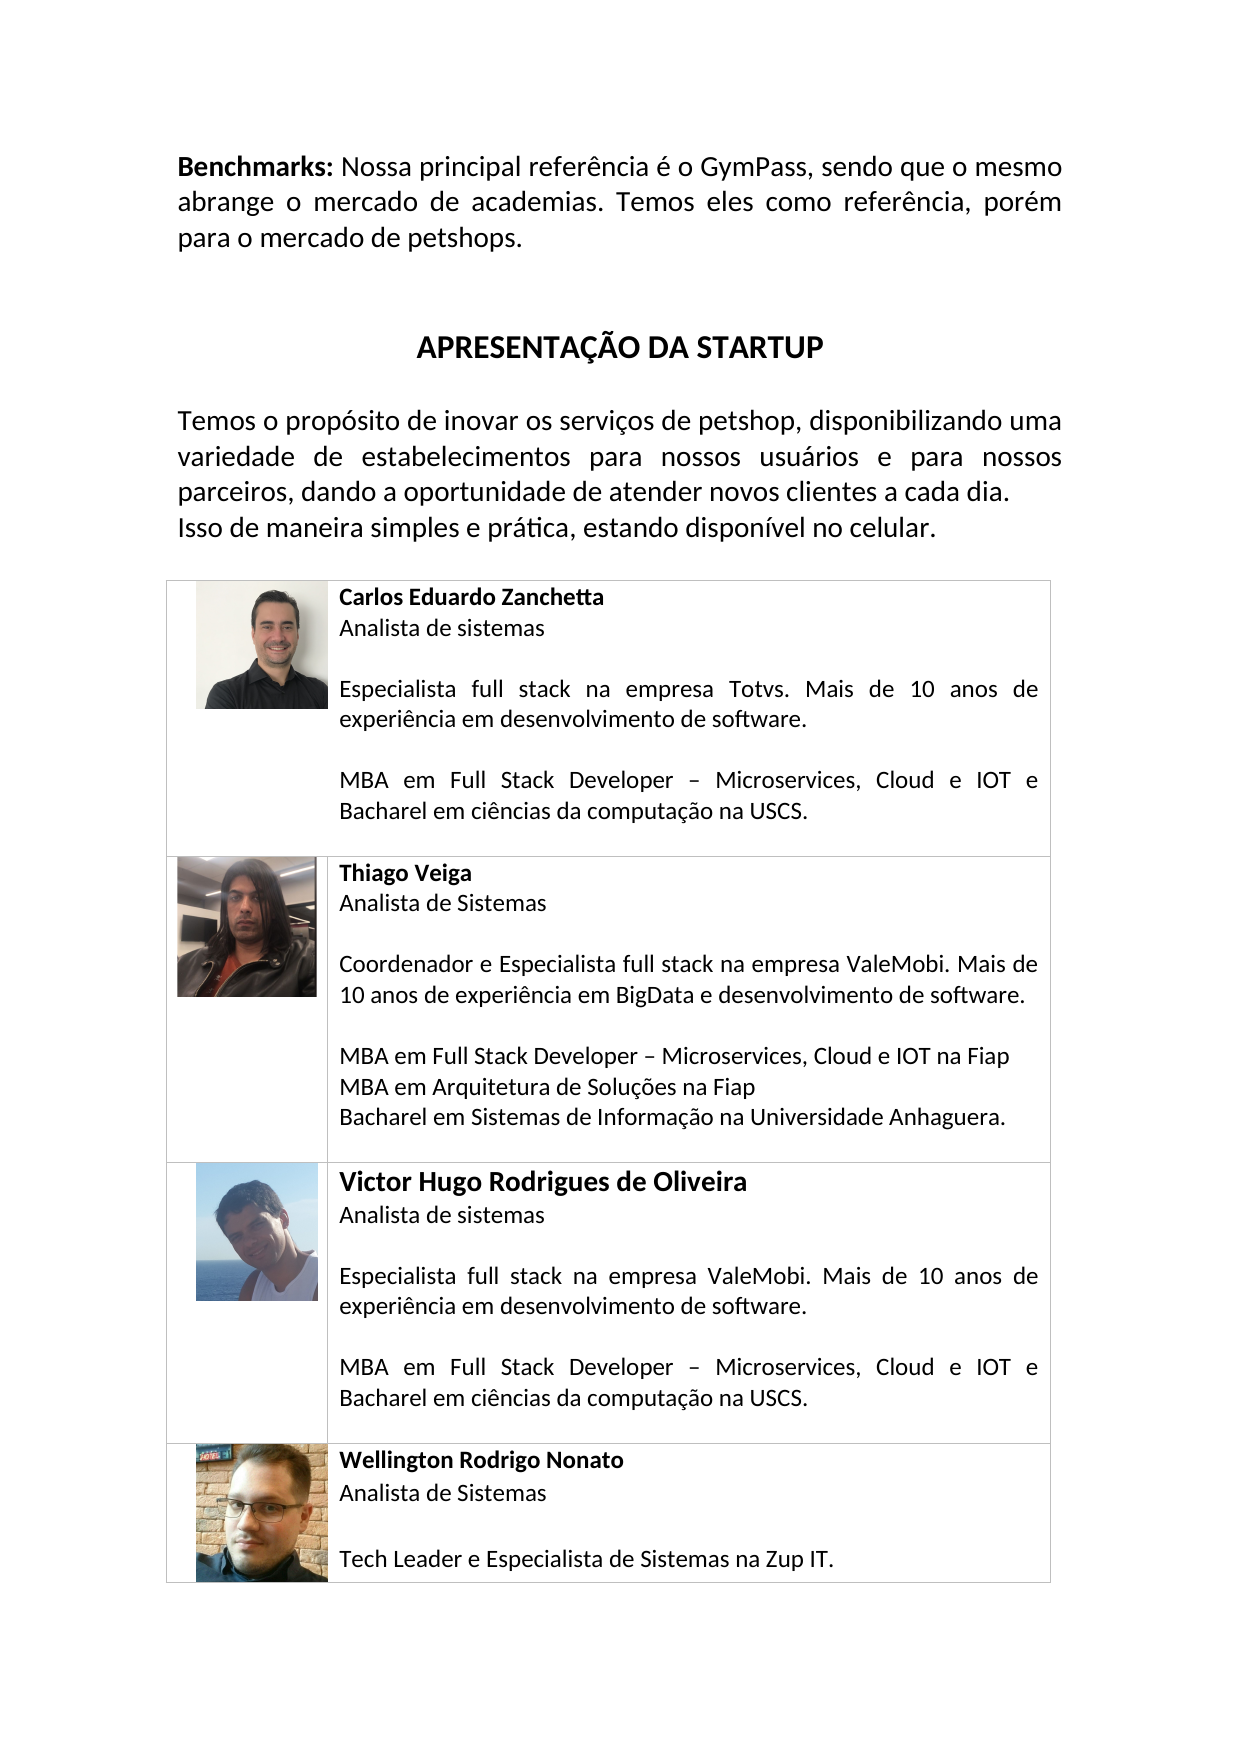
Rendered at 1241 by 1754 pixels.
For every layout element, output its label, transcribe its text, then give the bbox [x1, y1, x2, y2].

text Temos o propósito de inovar os serviços de petshop, disponibilizando uma variedade de estabelecimentos para nossos usuários e para nossos parceiros, dando a oportunidade de atender novos clientes a cada dia. [177, 402, 1063, 509]
table_cell Thiago Veiga Analista de Sistemas Coordenador e Especialista full stack na empresa ValeMobi. Mais de 10 anos de experiência em BigData e desenvolvimento de software. MBA em Full Stack Developer – Microservices, Cloud e IOT na Fiap MBA em Arquitetura de Soluções na Fiap Bacharel em Sistemas de Informação na Universidade Anhaguera. [328, 857, 1050, 1162]
table_cell [167, 857, 327, 1162]
table_cell Victor Hugo Rodrigues de Oliveira Analista de sistemas Especialista full stack na empresa ValeMobi. Mais de 10 anos de experiência em desenvolvimento de software. MBA em Full Stack Developer – Microservices, Cloud e IOT e Bacharel em ciências da computação na USCS. [328, 1163, 1050, 1443]
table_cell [328, 1444, 1050, 1582]
text Isso de maneira simples e prática, estando disponível no celular. [177, 509, 1063, 544]
table_cell [167, 1444, 196, 1582]
table_cell [167, 1163, 327, 1443]
table_header Carlos Eduardo Zanchetta Analista de sistemas Especialista full stack na empresa Totvs. Mais de 10 anos de experiência em desenvolvimento de software. MBA em Full Stack Developer – Microservices, Cloud e IOT e Bacharel em ciências da computação na USCS. [328, 581, 1050, 856]
text Benchmarks: Nossa principal referência é o GymPass, sendo que o mesmo abrange o mercado de academias. Temos eles como referência, porém para o mercado de petshops. [177, 148, 1063, 254]
picture [177, 857, 317, 997]
text APRESENTAÇÃO DA STARTUP [177, 326, 1063, 366]
table_header [167, 581, 328, 856]
